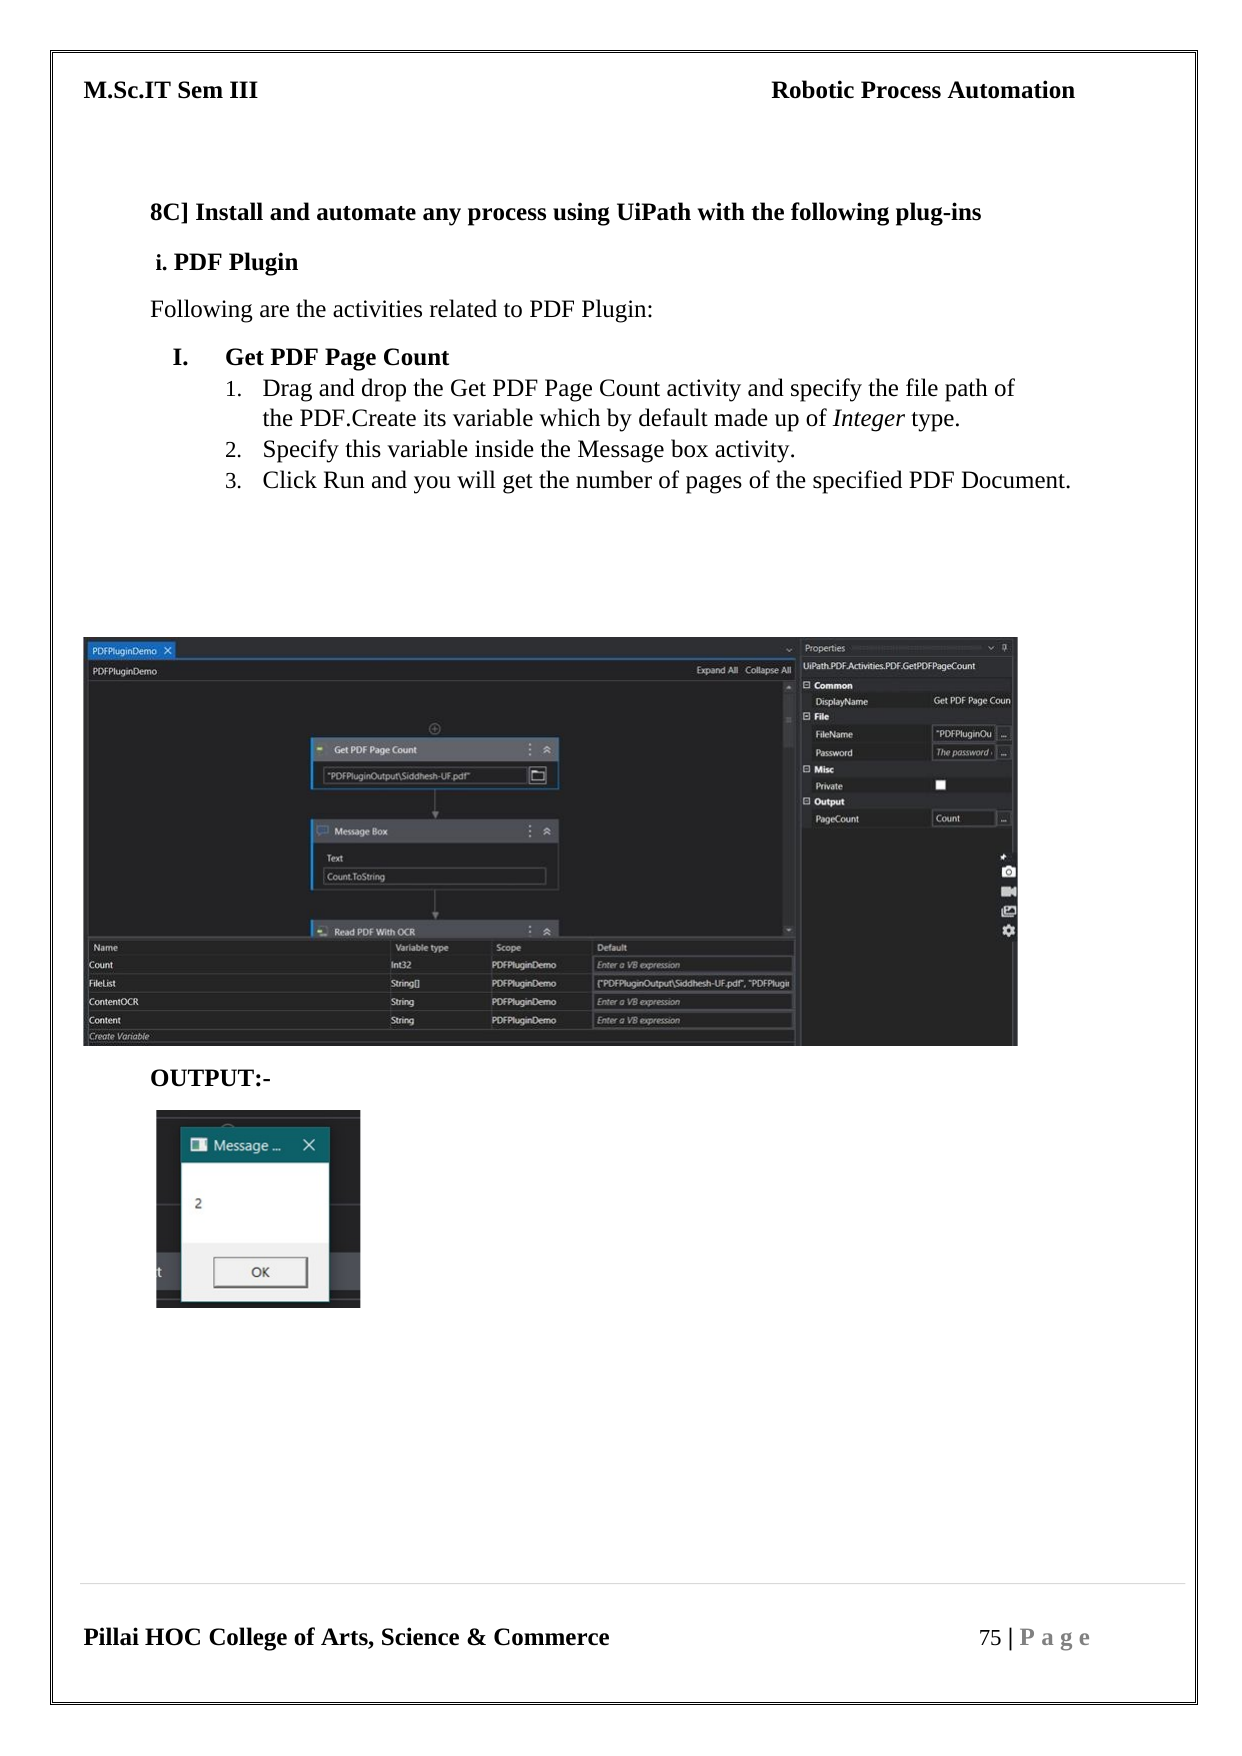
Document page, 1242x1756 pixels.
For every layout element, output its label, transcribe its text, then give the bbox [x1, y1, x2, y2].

list Drag and drop the Get PDF Page Count activity and specify the file path of the PDF.Create its variable which by default made up of Integer type. [225, 373, 1016, 432]
picture [83, 637, 1018, 1046]
subtitle 8C] Install and automate any process using UiPath with the following plug-ins [150, 197, 1195, 226]
subtitle Get PDF Page Count [172, 342, 1195, 371]
list PDF Plugin [155, 247, 1195, 276]
picture [156, 1110, 361, 1308]
text Following are the activities related to PDF Plugin: [150, 294, 1195, 323]
list Click Run and you will get the number of pages of the specified PDF Document. [225, 465, 1195, 493]
list Specify this variable inside the Message box activity. [225, 434, 1195, 462]
